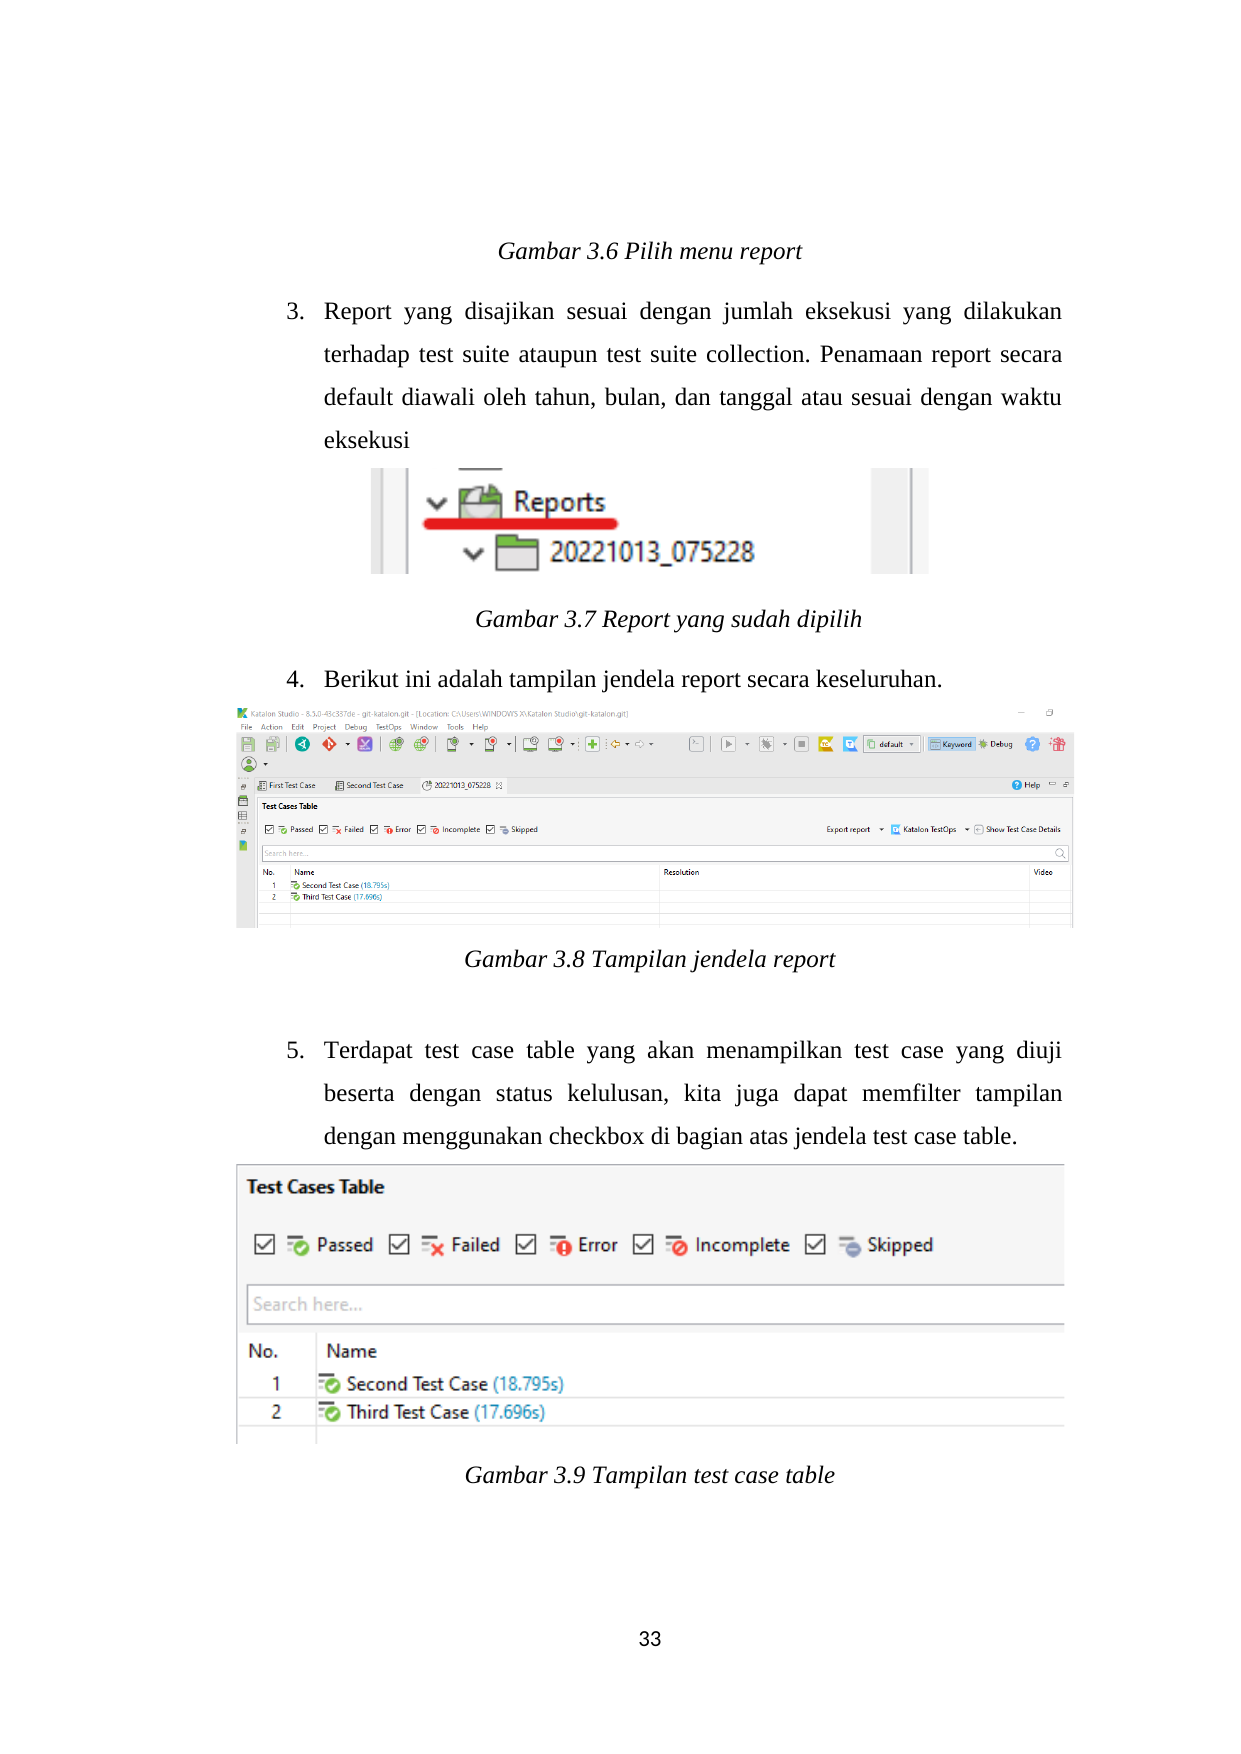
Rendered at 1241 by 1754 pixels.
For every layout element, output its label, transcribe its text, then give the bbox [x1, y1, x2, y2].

picture [370, 468, 929, 574]
picture [236, 1164, 1065, 1444]
text Gambar 3.6 Pilih menu report [236, 236, 1063, 265]
list Berikut ini adalah tampilan jendela report secara keseluruhan. [286, 664, 1063, 693]
list Report yang disajikan sesuai dengan jumlah eksekusi yang dilakukan terhadap test suite ataupun test suite collection. Penamaan report secara default diawali oleh tahun, bulan, dan tanggal atau sesuai dengan waktu eksekusi [286, 296, 1063, 454]
picture [236, 707, 1075, 928]
list Terdapat test case table yang akan menampilkan test case yang diuji beserta dengan status kelulusan, kita juga dapat memfilter tampilan dengan menggunakan checkbox di bagian atas jendela test case table. [286, 1035, 1063, 1150]
text Gambar 3.8 Tampilan jendela report [236, 944, 1063, 973]
text Gambar 3.9 Tampilan test case table [236, 1461, 1063, 1489]
text Gambar 3.7 Report yang sudah dipilih [274, 604, 1063, 633]
